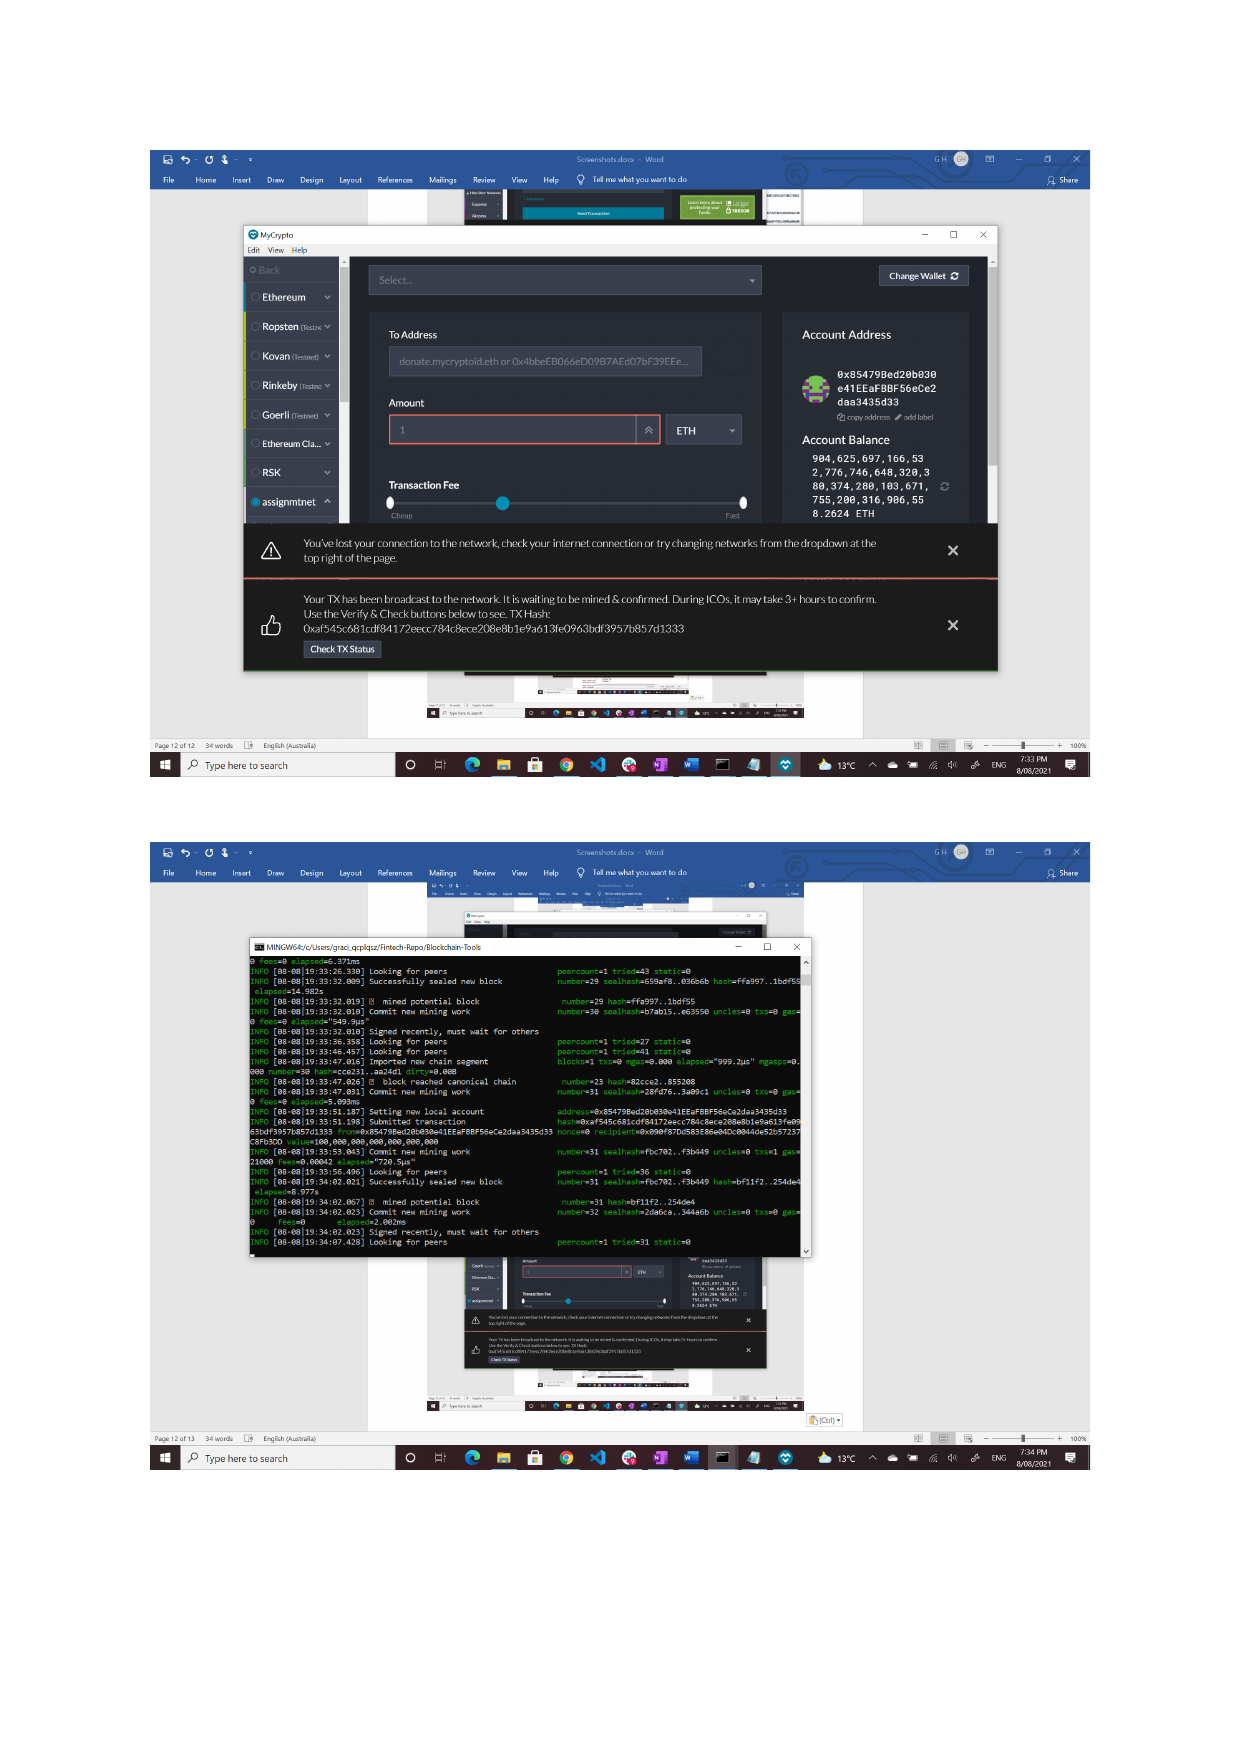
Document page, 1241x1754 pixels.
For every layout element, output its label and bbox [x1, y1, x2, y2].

picture [150, 842, 1091, 1470]
picture [150, 150, 1091, 777]
